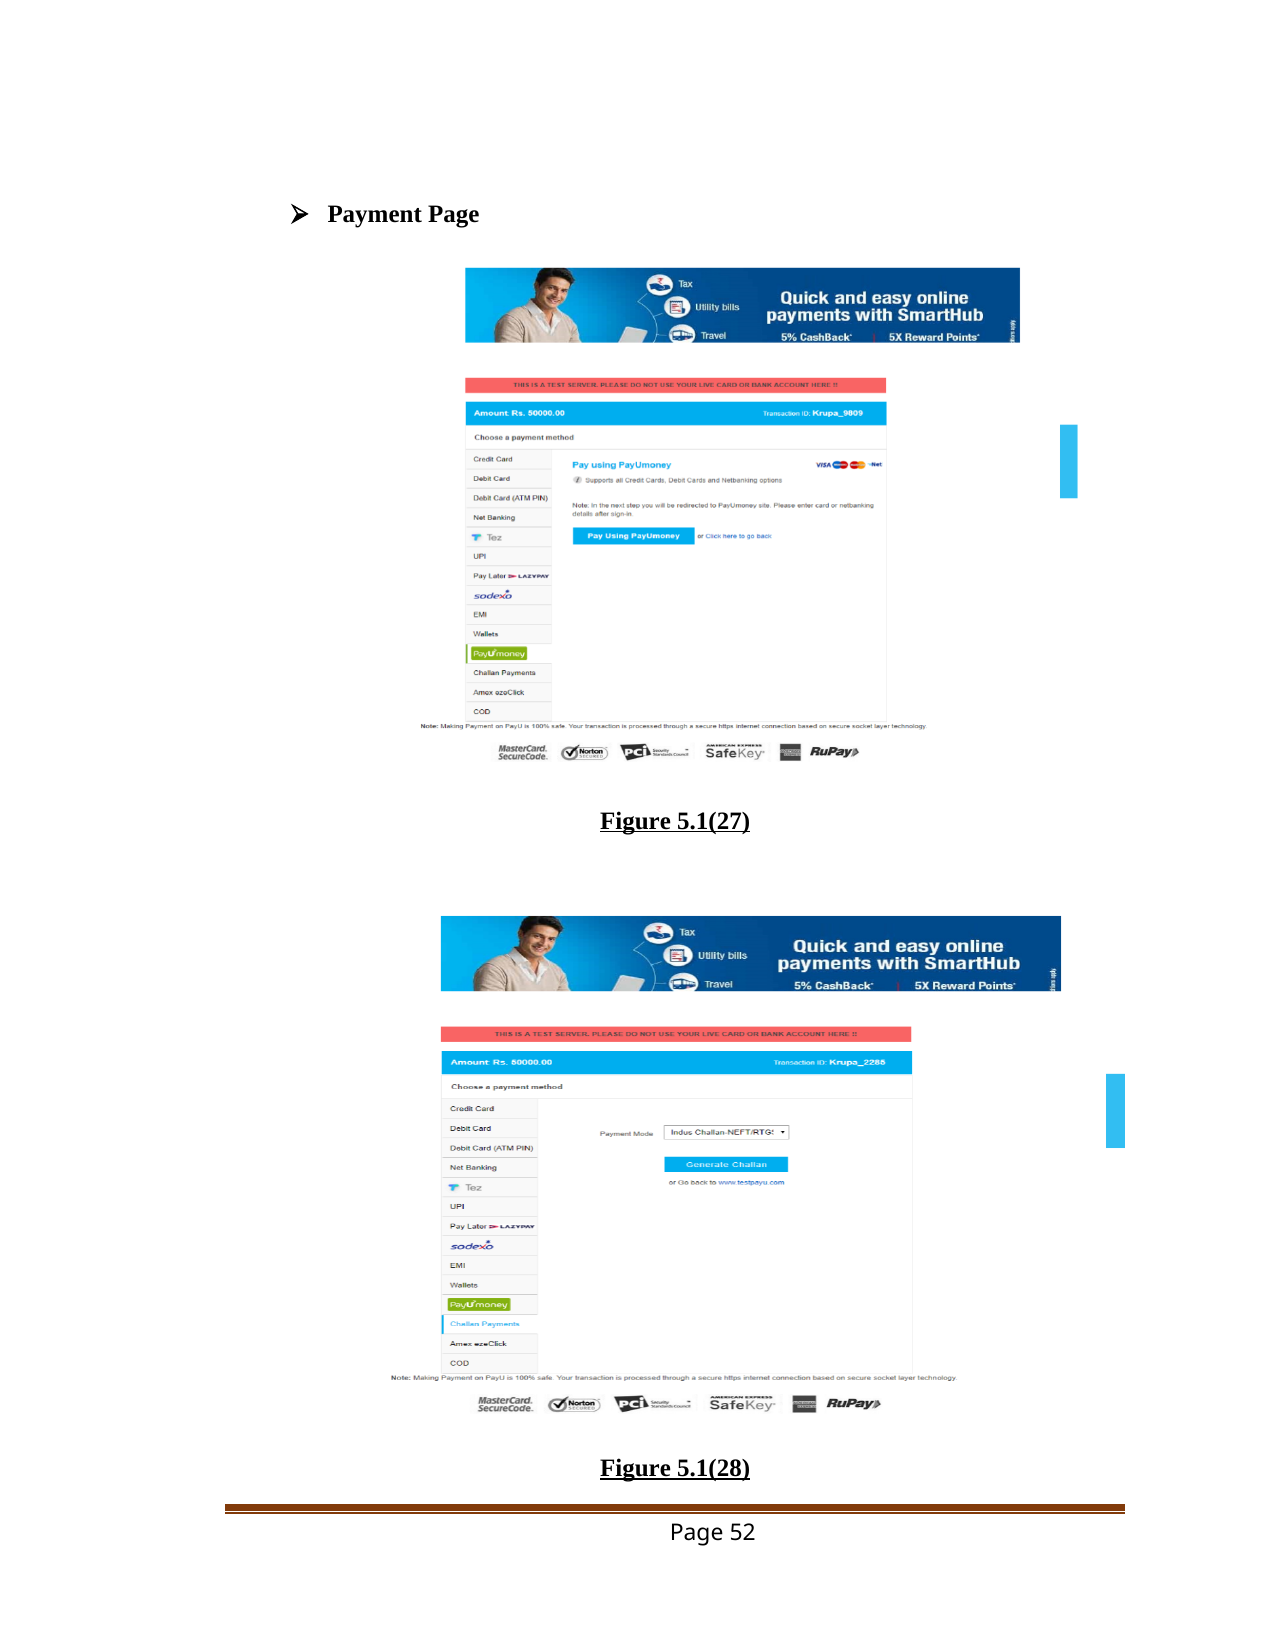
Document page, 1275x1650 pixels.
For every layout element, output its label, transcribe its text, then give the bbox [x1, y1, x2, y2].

picture [225, 905, 1125, 1433]
text Figure 5.1(28) [225, 1453, 1125, 1482]
list Payment Page [290, 199, 1125, 228]
text Figure 5.1(27) [225, 806, 1125, 834]
picture [272, 257, 1078, 781]
